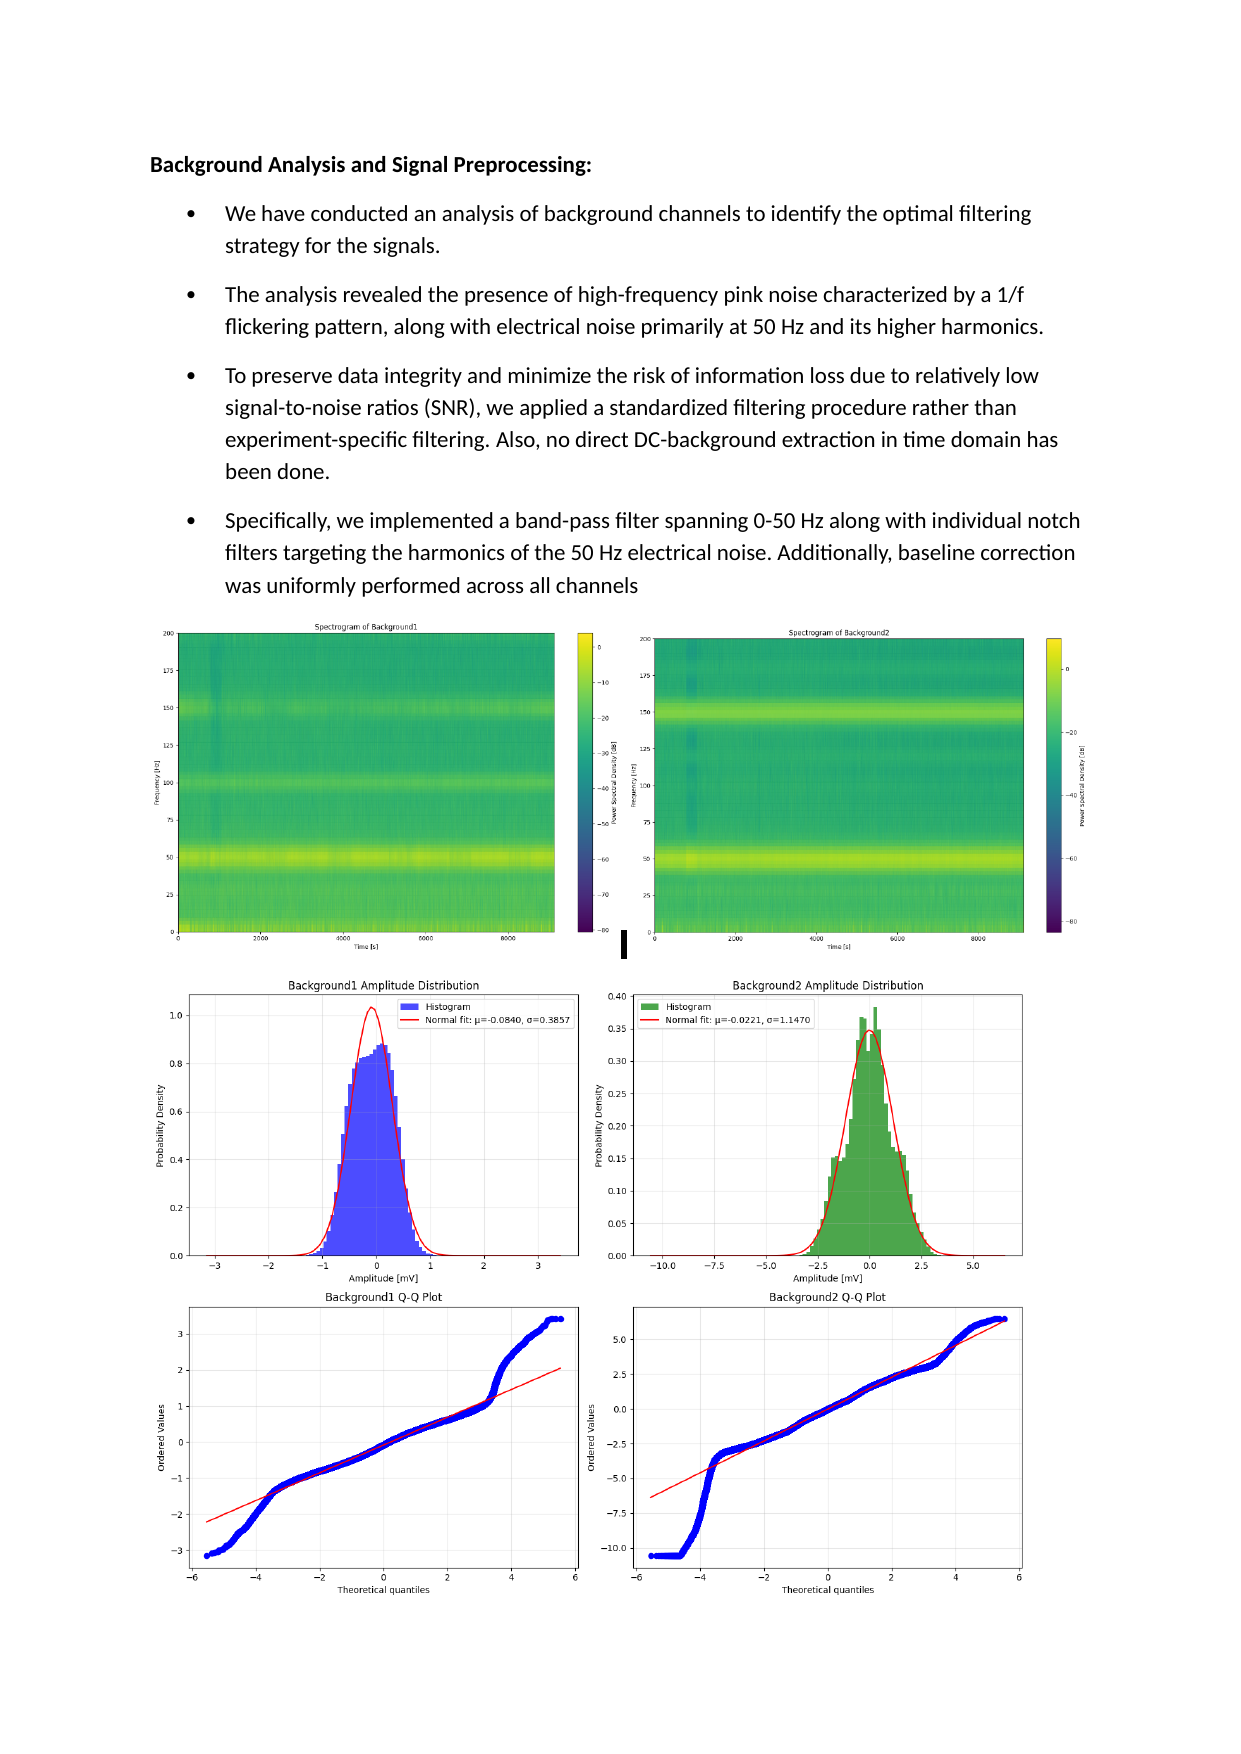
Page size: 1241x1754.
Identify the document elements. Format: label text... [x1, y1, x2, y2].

picture [150, 974, 1028, 1601]
picture [627, 626, 1089, 954]
text Background Analysis and Signal Preprocessing: [150, 150, 1090, 178]
list Specifically, we implemented a band-pass filter spanning 0-50 Hz along with individual notch filters targeting the harmonics of the 50 Hz electrical noise. Additionally, baseline correction was uniformly performed across all channels [187, 506, 1090, 599]
picture [150, 619, 621, 954]
list To preserve data integrity and minimize the risk of information loss due to relatively low signal-to-noise ratios (SNR), we applied a standardized filtering procedure rather than experiment-specific filtering. Also, no direct DC-background extraction in time domain has been done. [187, 361, 1090, 486]
list We have conducted an analysis of background channels to identify the optimal filtering strategy for the signals. [187, 199, 1090, 259]
list The analysis revealed the presence of high-frequency pink noise characterized by a 1/f flickering pattern, along with electrical noise primarily at 50 Hz and its higher harmonics. [187, 280, 1090, 340]
